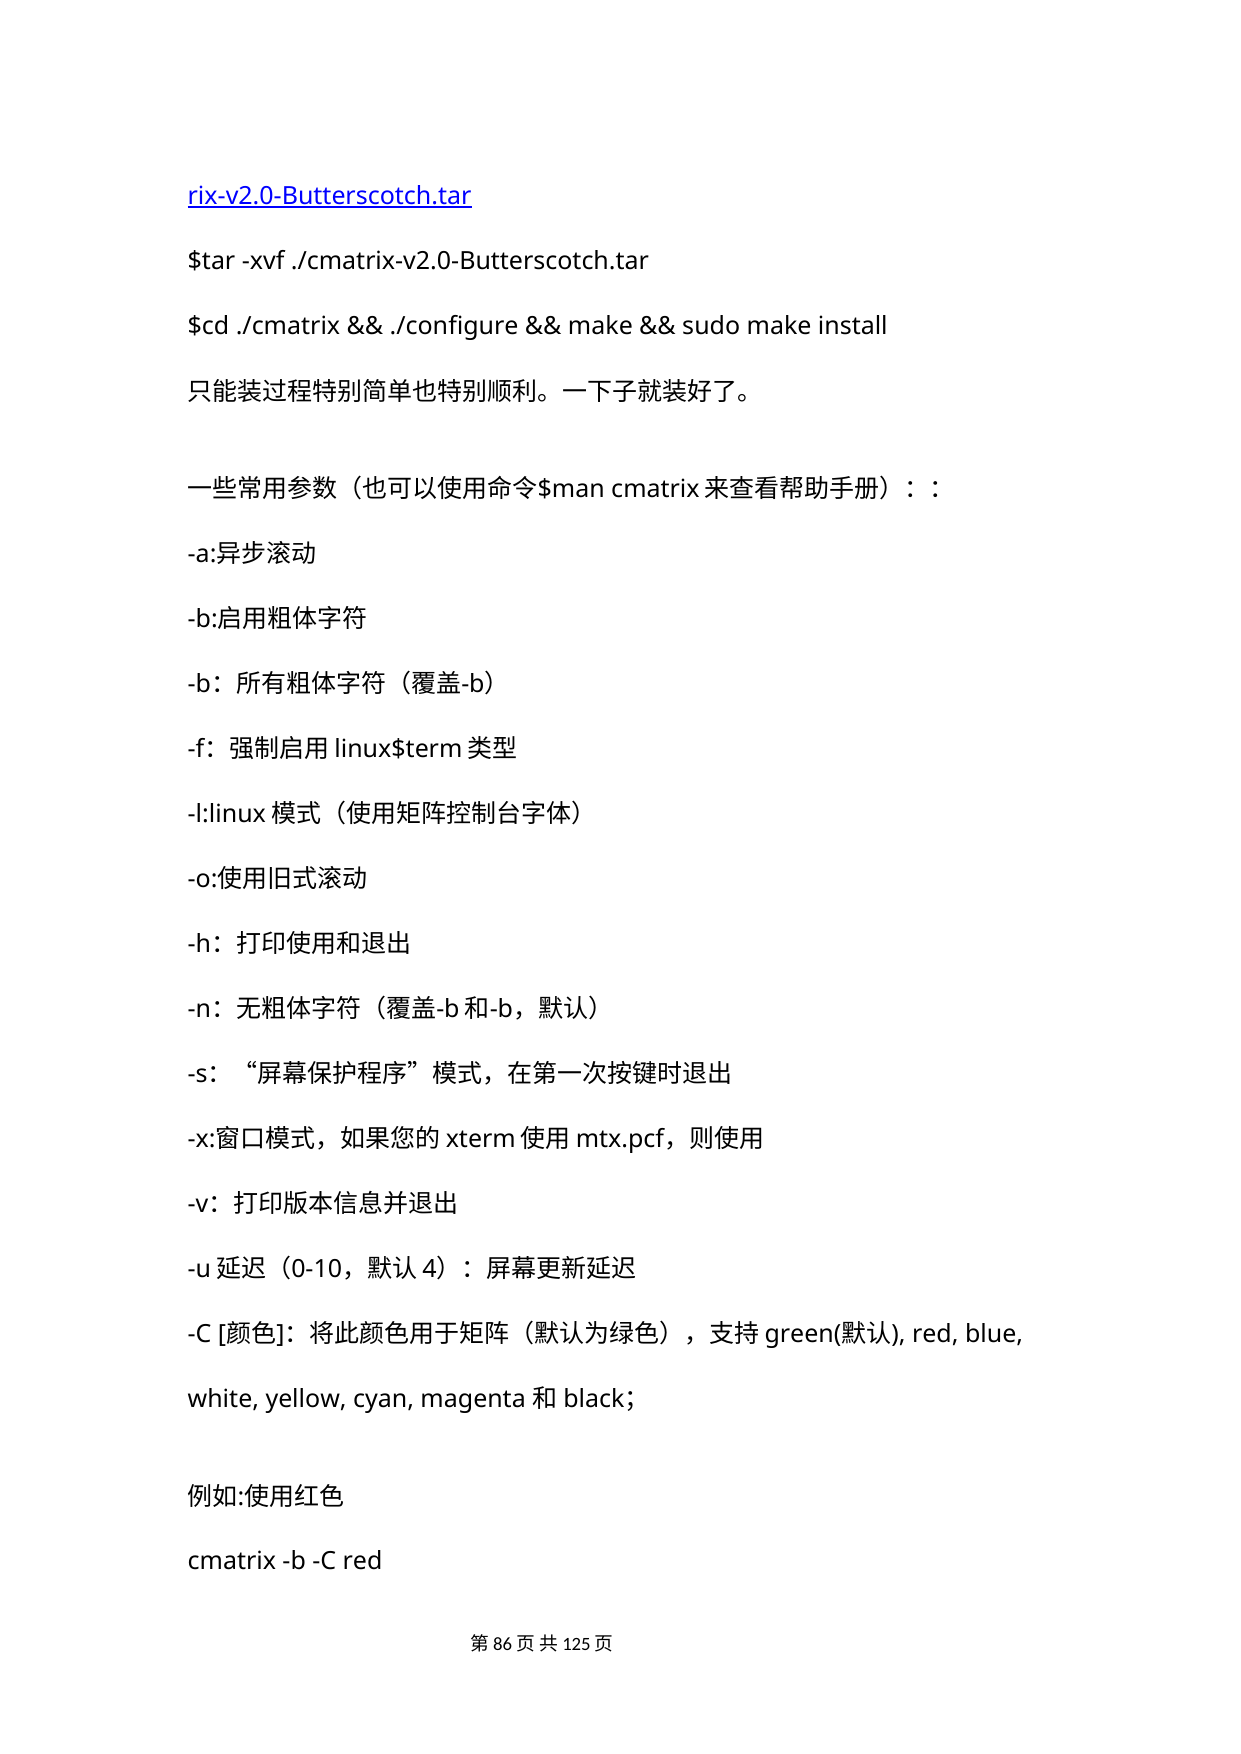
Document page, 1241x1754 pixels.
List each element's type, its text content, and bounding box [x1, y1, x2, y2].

text -s：“屏幕保护程序”模式，在第一次按键时退出 [187, 1039, 1053, 1104]
text $tar -xvf ./cmatrix-v2.0-Butterscotch.tar [187, 227, 1053, 292]
text -n：无粗体字符（覆盖-b和-b，默认） [187, 974, 1053, 1039]
text -h：打印使用和退出 [187, 909, 1053, 974]
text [187, 162, 1053, 227]
text cmatrix -b -C red [187, 1527, 1053, 1592]
text -b:启用粗体字符 [187, 584, 1053, 649]
text -C [颜色]：将此颜色用于矩阵（默认为绿色），支持green(默认), red, blue, white, yellow, cyan, magenta 和 black； [187, 1299, 1053, 1429]
text -a:异步滚动 [187, 519, 1053, 584]
text $cd ./cmatrix && ./configure && make && sudo make install [187, 292, 1053, 357]
text 例如:使用红色 [187, 1462, 1053, 1527]
text -x:窗口模式，如果您的xterm使用mtx.pcf，则使用 [187, 1104, 1053, 1169]
text -b：所有粗体字符（覆盖-b） [187, 649, 1053, 714]
text -l:linux模式（使用矩阵控制台字体） [187, 779, 1053, 844]
text -f：强制启用linux$term类型 [187, 714, 1053, 779]
text 一些常用参数（也可以使用命令$man cmatrix来查看帮助手册）：： [187, 454, 1053, 519]
text -v：打印版本信息并退出 [187, 1169, 1053, 1234]
text -u延迟（0-10，默认4）：屏幕更新延迟 [187, 1234, 1053, 1299]
text 只能装过程特别简单也特别顺利。一下子就装好了。 [187, 357, 1053, 422]
text -o:使用旧式滚动 [187, 844, 1053, 909]
